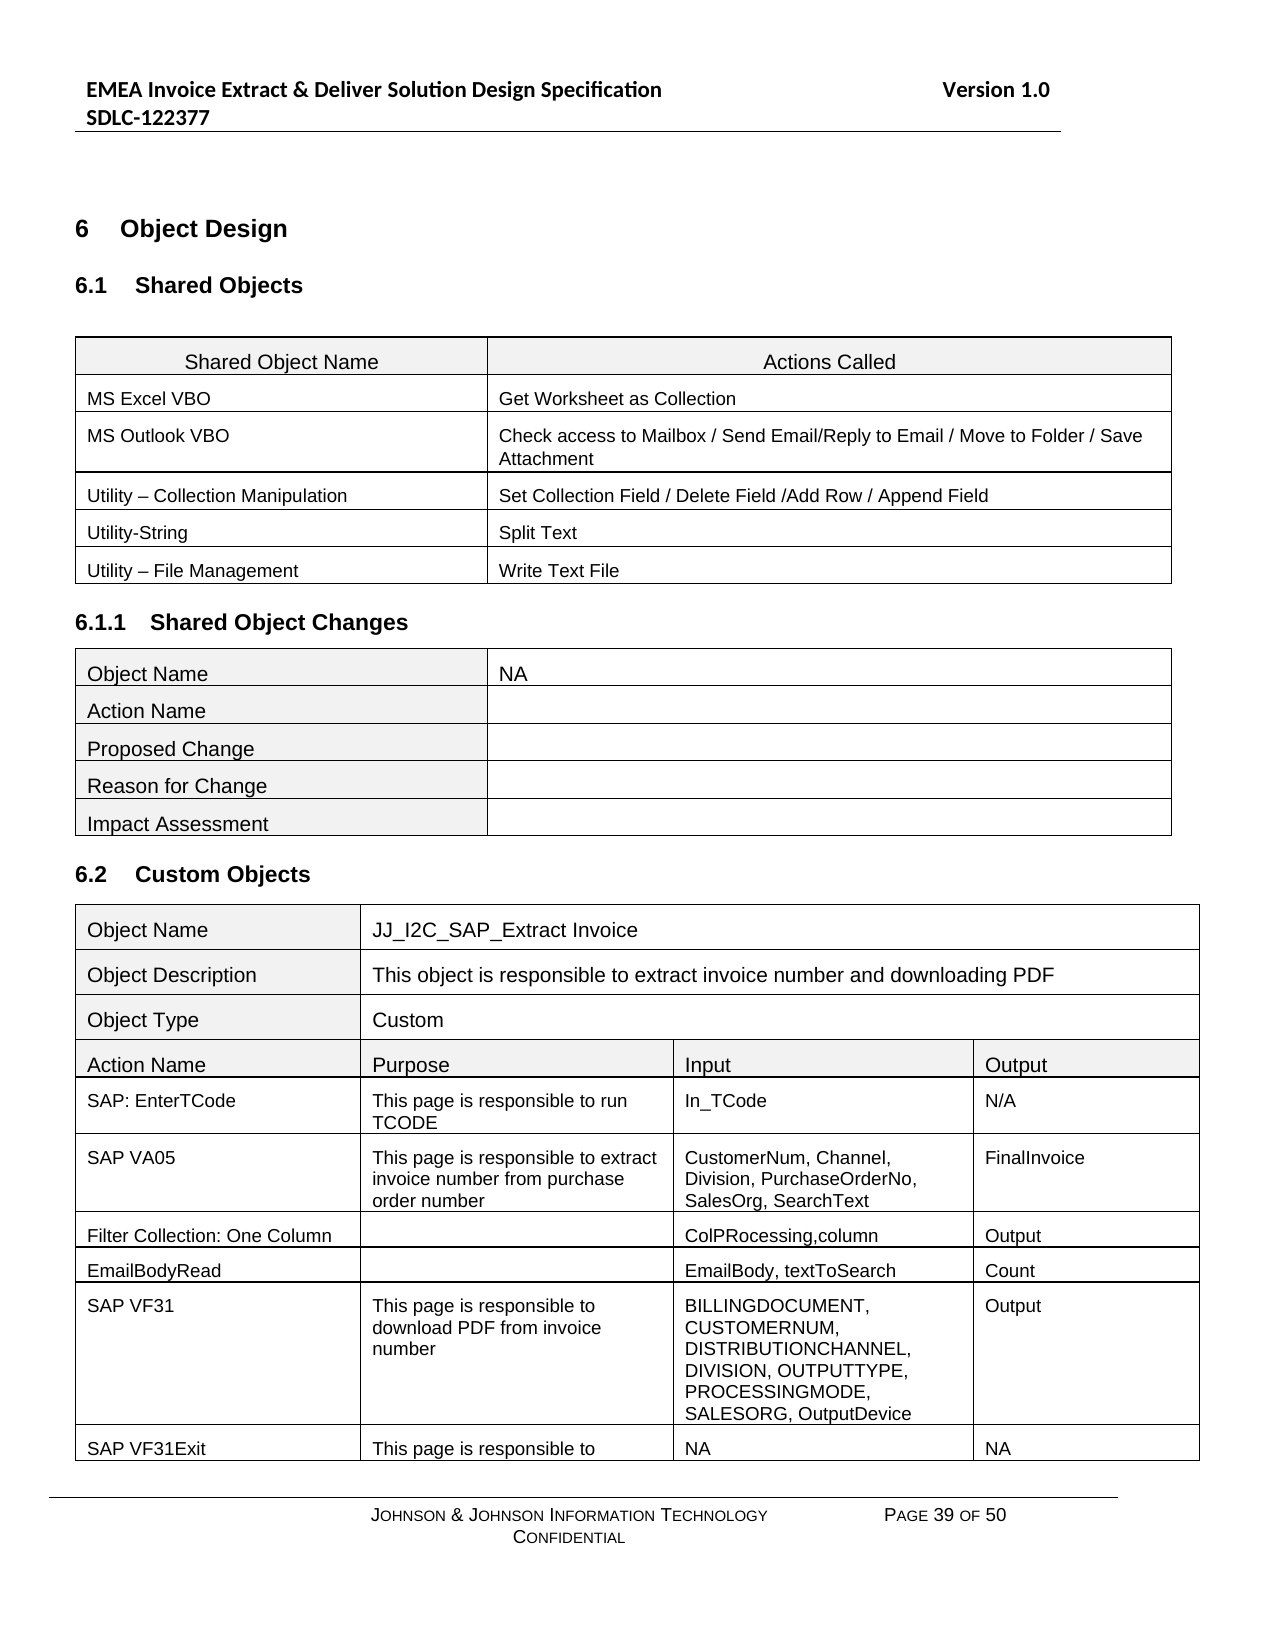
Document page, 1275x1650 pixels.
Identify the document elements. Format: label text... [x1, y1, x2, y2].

table_header JJ_I2C_SAP_Extract Invoice [361, 905, 1199, 949]
subtitle Shared Object Changes [75, 609, 1200, 635]
table_cell FinalInvoice [974, 1134, 1199, 1211]
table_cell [361, 1425, 673, 1459]
table_cell Filter Collection: One Column [76, 1212, 360, 1246]
table_cell Check access to Mailbox / Send Email/Reply to Email / Move to Folder / Save Attachment [488, 412, 1171, 471]
table_cell Output [974, 1283, 1199, 1424]
table_cell Write Text File [488, 547, 1171, 583]
table_cell SAP: EnterTCode [76, 1078, 360, 1133]
table_cell Custom [361, 995, 1199, 1039]
table_header Actions Called [488, 338, 1171, 374]
table_cell Utility – Collection Manipulation [76, 473, 487, 509]
table_cell Count [974, 1248, 1199, 1281]
table_cell Object Description [76, 950, 360, 994]
table_cell BILLINGDOCUMENT, CUSTOMERNUM, DISTRIBUTIONCHANNEL, DIVISION, OUTPUTTYPE, PROCESSINGMODE, SALESORG, OutputDevice [674, 1283, 973, 1424]
table_cell [488, 799, 1171, 835]
table_cell ColPRocessing,column [674, 1212, 973, 1246]
table_cell Reason for Change [76, 761, 487, 798]
table_cell SAP VA05 [76, 1134, 360, 1211]
subtitle Object Design [75, 214, 1200, 243]
table_cell N/A [974, 1078, 1199, 1133]
subtitle Shared Objects [75, 272, 1200, 298]
table_cell Split Text [488, 510, 1171, 546]
table_cell Action Name [76, 686, 487, 723]
table_cell Input [674, 1040, 973, 1076]
table_cell [361, 1248, 673, 1281]
table_cell MS Outlook VBO [76, 412, 487, 471]
table_cell CustomerNum, Channel, Division, PurchaseOrderNo, SalesOrg, SearchText [674, 1134, 973, 1211]
table_header Object Name [76, 905, 360, 949]
table_cell NA [974, 1425, 1199, 1459]
table_cell SAP VF31 [76, 1283, 360, 1424]
table_cell Set Collection Field / Delete Field /Add Row / Append Field [488, 473, 1171, 509]
table_cell This page is responsible to extract invoice number from purchase order number [361, 1134, 673, 1211]
table_cell Purpose [361, 1040, 673, 1076]
table_cell Get Worksheet as Collection [488, 375, 1171, 411]
table_cell Action Name [76, 1040, 360, 1076]
table_cell EmailBodyRead [76, 1248, 360, 1281]
table_header NA [488, 649, 1171, 685]
table_header Shared Object Name [76, 338, 487, 374]
table_cell Object Type [76, 995, 360, 1039]
table_header Object Name [76, 649, 487, 685]
table_cell Utility-String [76, 510, 487, 546]
table_cell EmailBody, textToSearch [674, 1248, 973, 1281]
table_cell Impact Assessment [76, 799, 487, 835]
table_cell [488, 686, 1171, 723]
table_cell In_TCode [674, 1078, 973, 1133]
table_cell NA [674, 1425, 973, 1459]
subtitle Custom Objects [75, 861, 1200, 888]
table_cell [488, 724, 1171, 760]
table_cell Output [974, 1040, 1199, 1076]
table_cell [361, 1212, 673, 1246]
table_cell This page is responsible to download PDF from invoice number [361, 1283, 673, 1424]
table_cell [488, 761, 1171, 798]
table_cell Utility – File Management [76, 547, 487, 583]
table_cell MS Excel VBO [76, 375, 487, 411]
table_cell This object is responsible to extract invoice number and downloading PDF [361, 950, 1199, 994]
table_cell This page is responsible to run TCODE [361, 1078, 673, 1133]
table_cell Proposed Change [76, 724, 487, 760]
table_cell SAP VF31Exit [76, 1425, 360, 1459]
table_cell Output [974, 1212, 1199, 1246]
